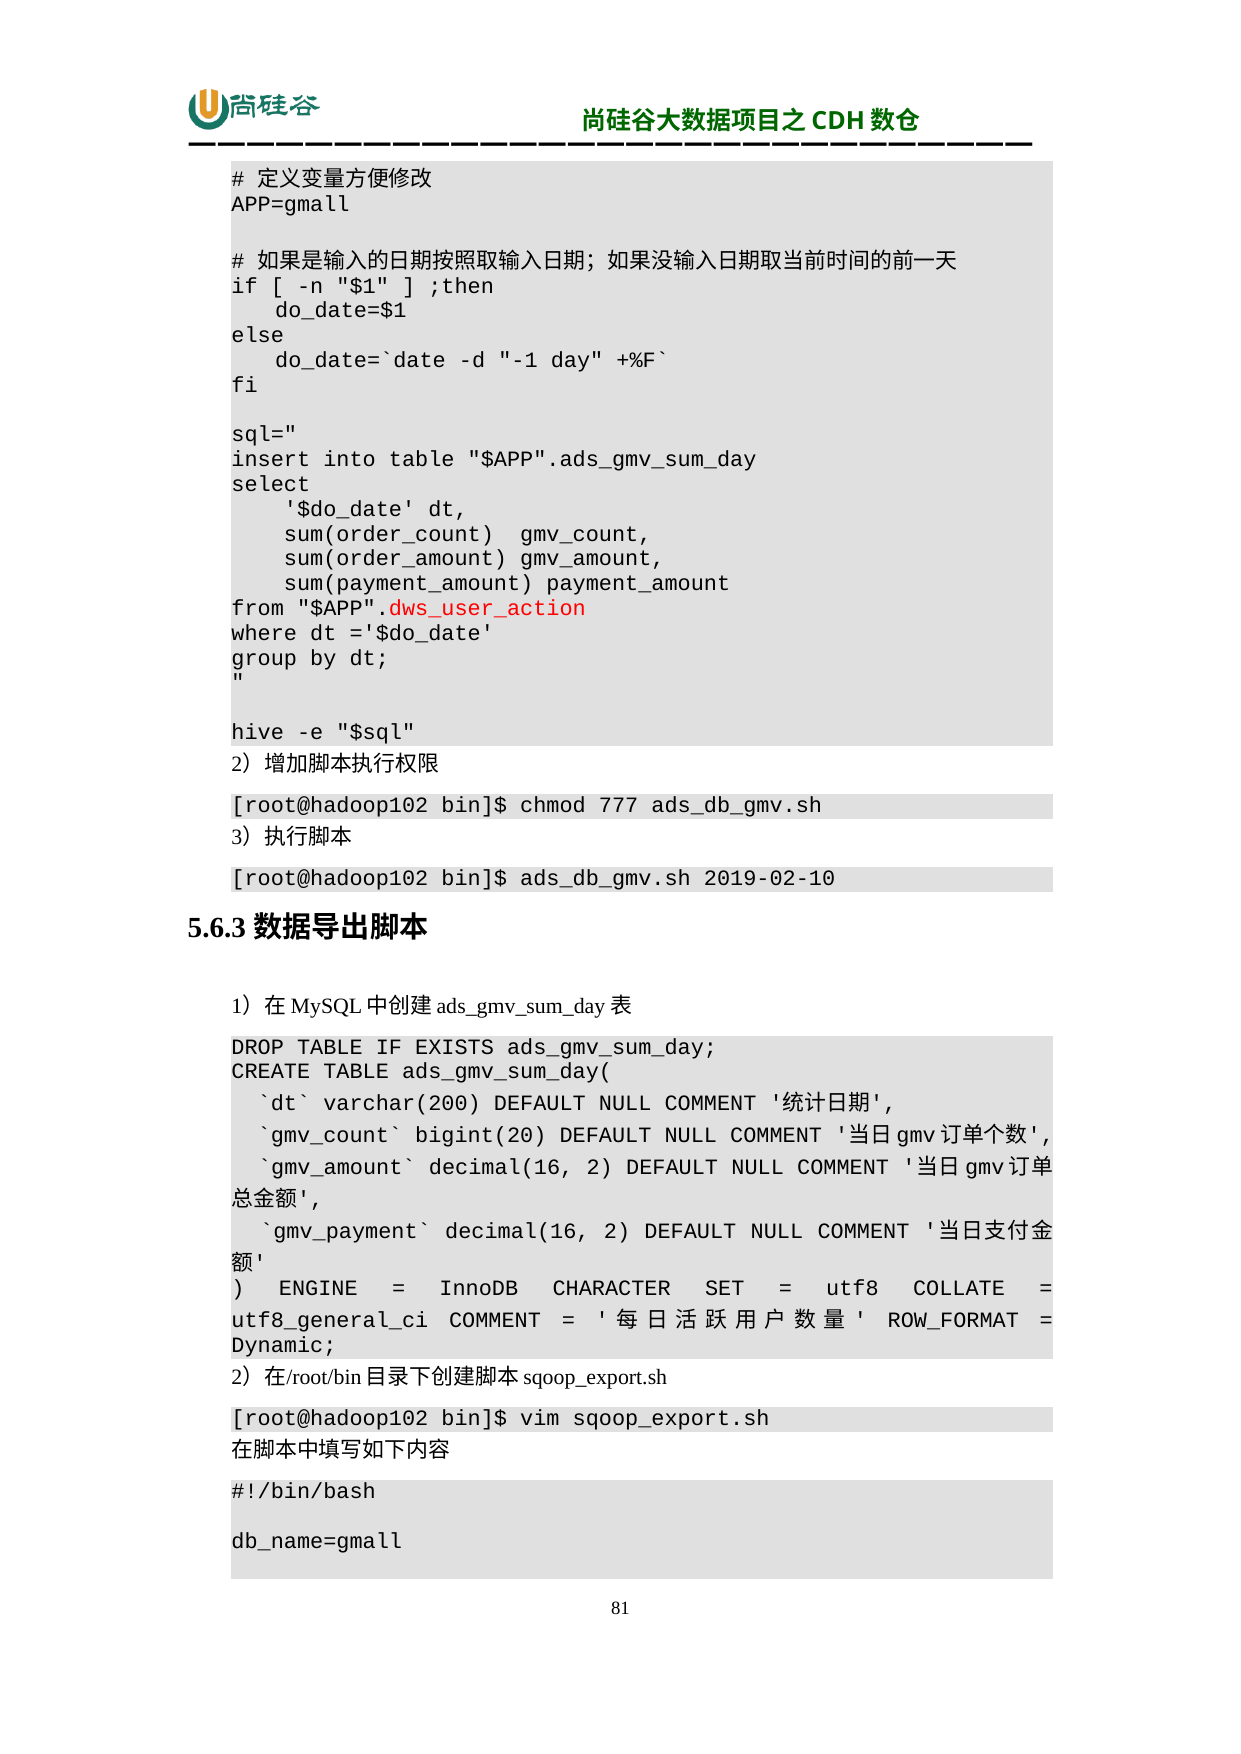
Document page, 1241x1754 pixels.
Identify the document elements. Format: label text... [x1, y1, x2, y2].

subtitle 5.6.3 数据导出脚本 [187, 892, 1053, 957]
text DROP TABLE IF EXISTS ads_gmv_sum_day; [231, 1036, 1053, 1061]
text sql=" [231, 423, 1053, 448]
text group by dt; [231, 647, 1053, 671]
text where dt ='$do_date' [231, 622, 1053, 647]
text do_date=`date -d "-1 day" +%F` [231, 349, 1053, 374]
text #!/bin/bash [231, 1480, 1053, 1505]
text `dt` varchar(200) DEFAULT NULL COMMENT '统计日期', [231, 1085, 1053, 1117]
text if [ -n "$1" ] ;then [231, 275, 1053, 299]
text 1）在MySQL中创建ads_gmv_sum_day表 [187, 987, 1053, 1020]
text sum(order_count) gmv_count, [231, 523, 1053, 547]
text [root@hadoop102 bin]$ ads_db_gmv.sh 2019-02-10 [231, 867, 1053, 892]
text sum(order_amount) gmv_amount, [231, 547, 1053, 572]
text 3）执行脚本 [187, 819, 1053, 851]
text [root@hadoop102 bin]$ chmod 777 ads_db_gmv.sh [231, 794, 1053, 819]
text [root@hadoop102 bin]$ vim sqoop_export.sh [231, 1407, 1053, 1432]
text # 定义变量方便修改 [231, 161, 1053, 193]
text 在脚本中填写如下内容 [187, 1432, 1053, 1464]
text 2）在/root/bin目录下创建脚本sqoop_export.sh [187, 1359, 1053, 1391]
text insert into table "$APP".ads_gmv_sum_day [231, 448, 1053, 473]
text ) ENGINE = InnoDB CHARACTER SET = utf8 COLLATE = utf8_general_ci COMMENT = '每日活跃用户数量' ROW_FORMAT = Dynamic; [231, 1277, 1053, 1359]
text else [231, 324, 1053, 349]
text hive -e "$sql" [231, 721, 1053, 746]
text `gmv_count` bigint(20) DEFAULT NULL COMMENT '当日gmv订单个数', [231, 1117, 1053, 1149]
text APP=gmall [231, 193, 1053, 218]
text `gmv_amount` decimal(16, 2) DEFAULT NULL COMMENT '当日gmv订单总金额', [231, 1149, 1053, 1213]
text db_name=gmall [231, 1530, 1053, 1555]
text CREATE TABLE ads_gmv_sum_day( [231, 1061, 1053, 1085]
text 2）增加脚本执行权限 [187, 746, 1053, 778]
text # 如果是输入的日期按照取输入日期；如果没输入日期取当前时间的前一天 [231, 243, 1053, 275]
text '$do_date' dt, [231, 498, 1053, 523]
text do_date=$1 [231, 299, 1053, 324]
text " [231, 671, 1053, 696]
text fi [231, 374, 1053, 399]
text `gmv_payment` decimal(16, 2) DEFAULT NULL COMMENT '当日支付金额' [231, 1213, 1053, 1277]
picture [187, 88, 320, 130]
text select [231, 473, 1053, 498]
text sum(payment_amount) payment_amount [231, 572, 1053, 597]
text from "$APP".dws_user_action [231, 597, 1053, 622]
